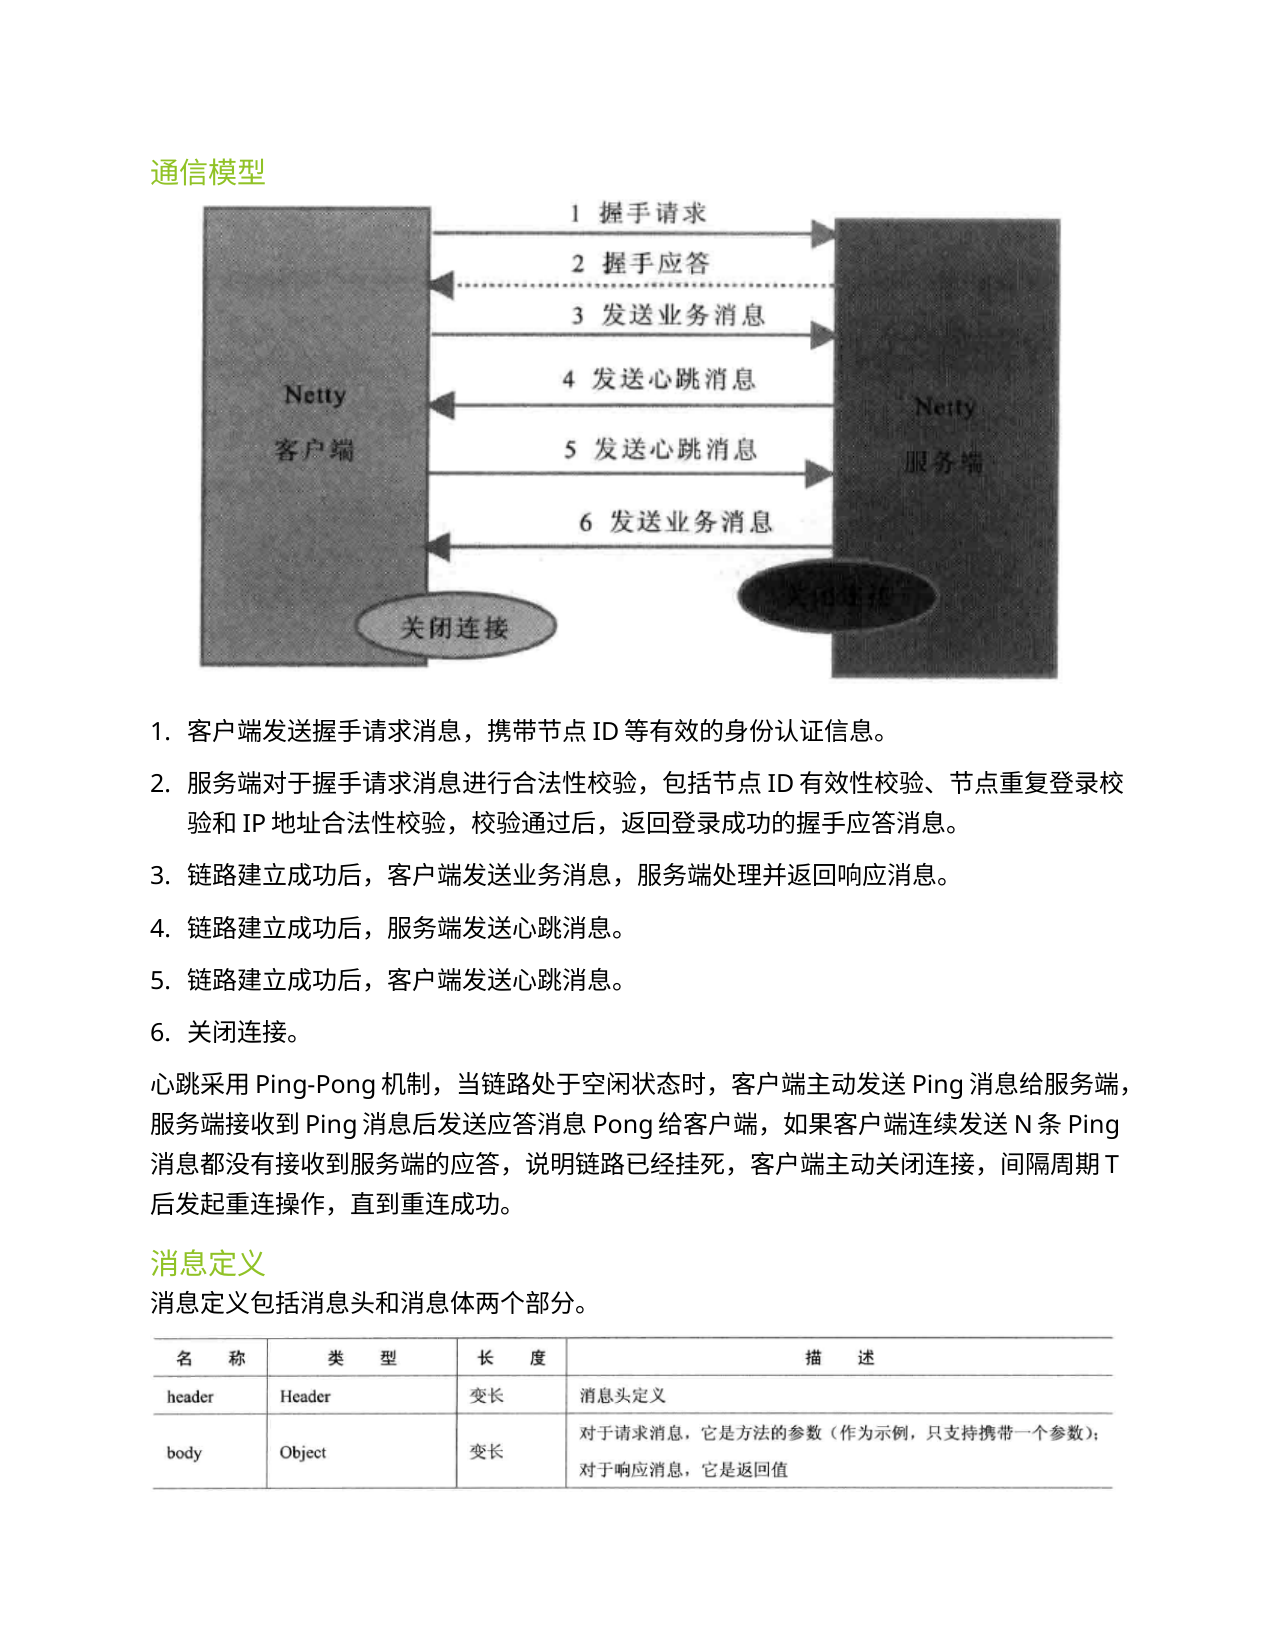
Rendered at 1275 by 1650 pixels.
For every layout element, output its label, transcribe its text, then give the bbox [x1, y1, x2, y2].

list 链路建立成功后，服务端发送心跳消息。 [150, 908, 1125, 944]
list 链路建立成功后，客户端发送业务消息，服务端处理并返回响应消息。 [150, 856, 1125, 892]
list 关闭连接。 [150, 1013, 1125, 1049]
text 心跳采用Ping-Pong机制，当链路处于空闲状态时，客户端主动发送Ping消息给服务端，服务端接收到Ping消息后发送应答消息Pong给客户端，如果客户端连续发送N条Ping消息都没有接收到服务端的应答，说明链路已经挂死，客户端主动关闭连接，间隔周期T后发起重连操作，直到重连成功。 [150, 1065, 1125, 1221]
list 服务端对于握手请求消息进行合法性校验，包括节点ID有效性校验、节点重复登录校验和IP地址合法性校验，校验通过后，返回登录成功的握手应答消息。 [150, 764, 1125, 840]
list 客户端发送握手请求消息，携带节点ID等有效的身份认证信息。 [150, 711, 1125, 748]
picture [150, 1335, 1125, 1493]
picture [150, 192, 1125, 696]
subtitle 消息定义 [150, 1241, 1125, 1283]
text 消息定义包括消息头和消息体两个部分。 [150, 1283, 1125, 1319]
list 链路建立成功后，客户端发送心跳消息。 [150, 960, 1125, 997]
subtitle 通信模型 [150, 150, 1125, 192]
